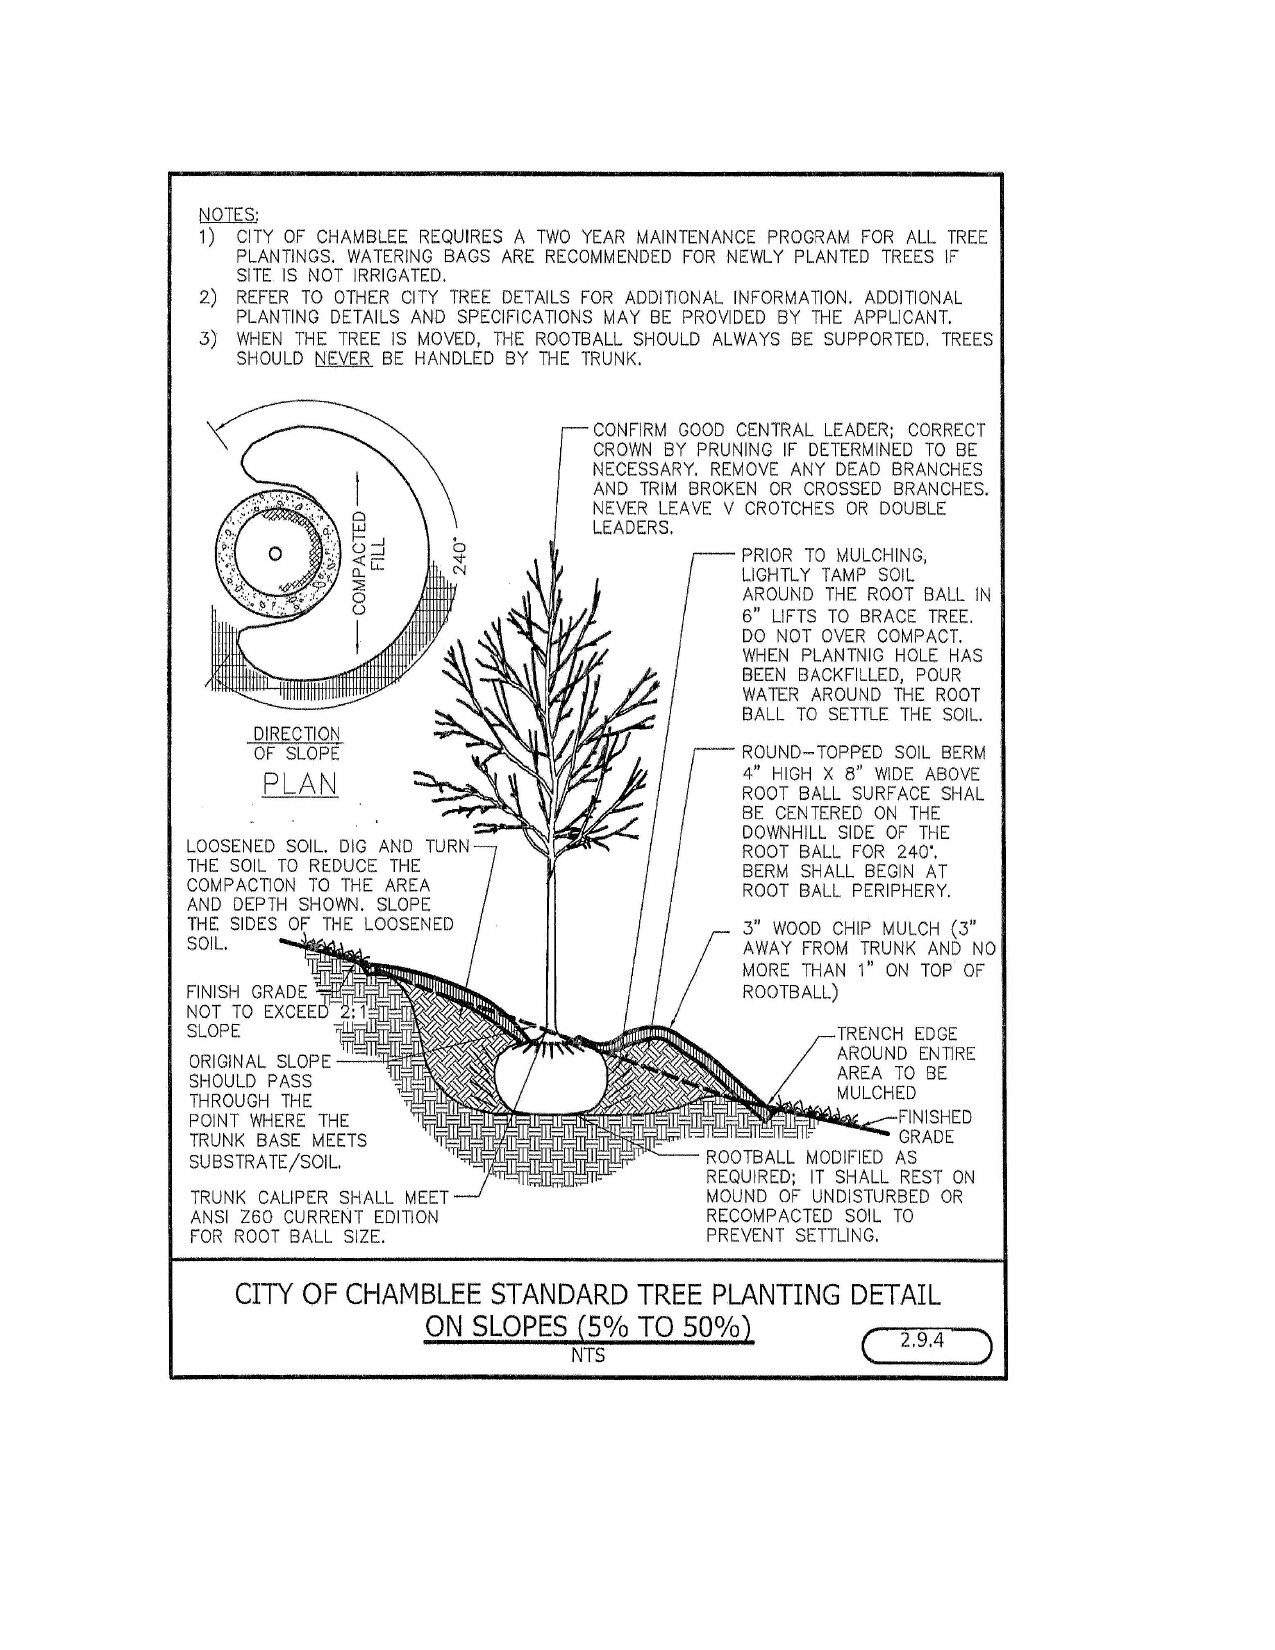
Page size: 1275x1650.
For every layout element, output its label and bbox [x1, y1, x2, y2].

picture [150, 150, 1027, 1401]
